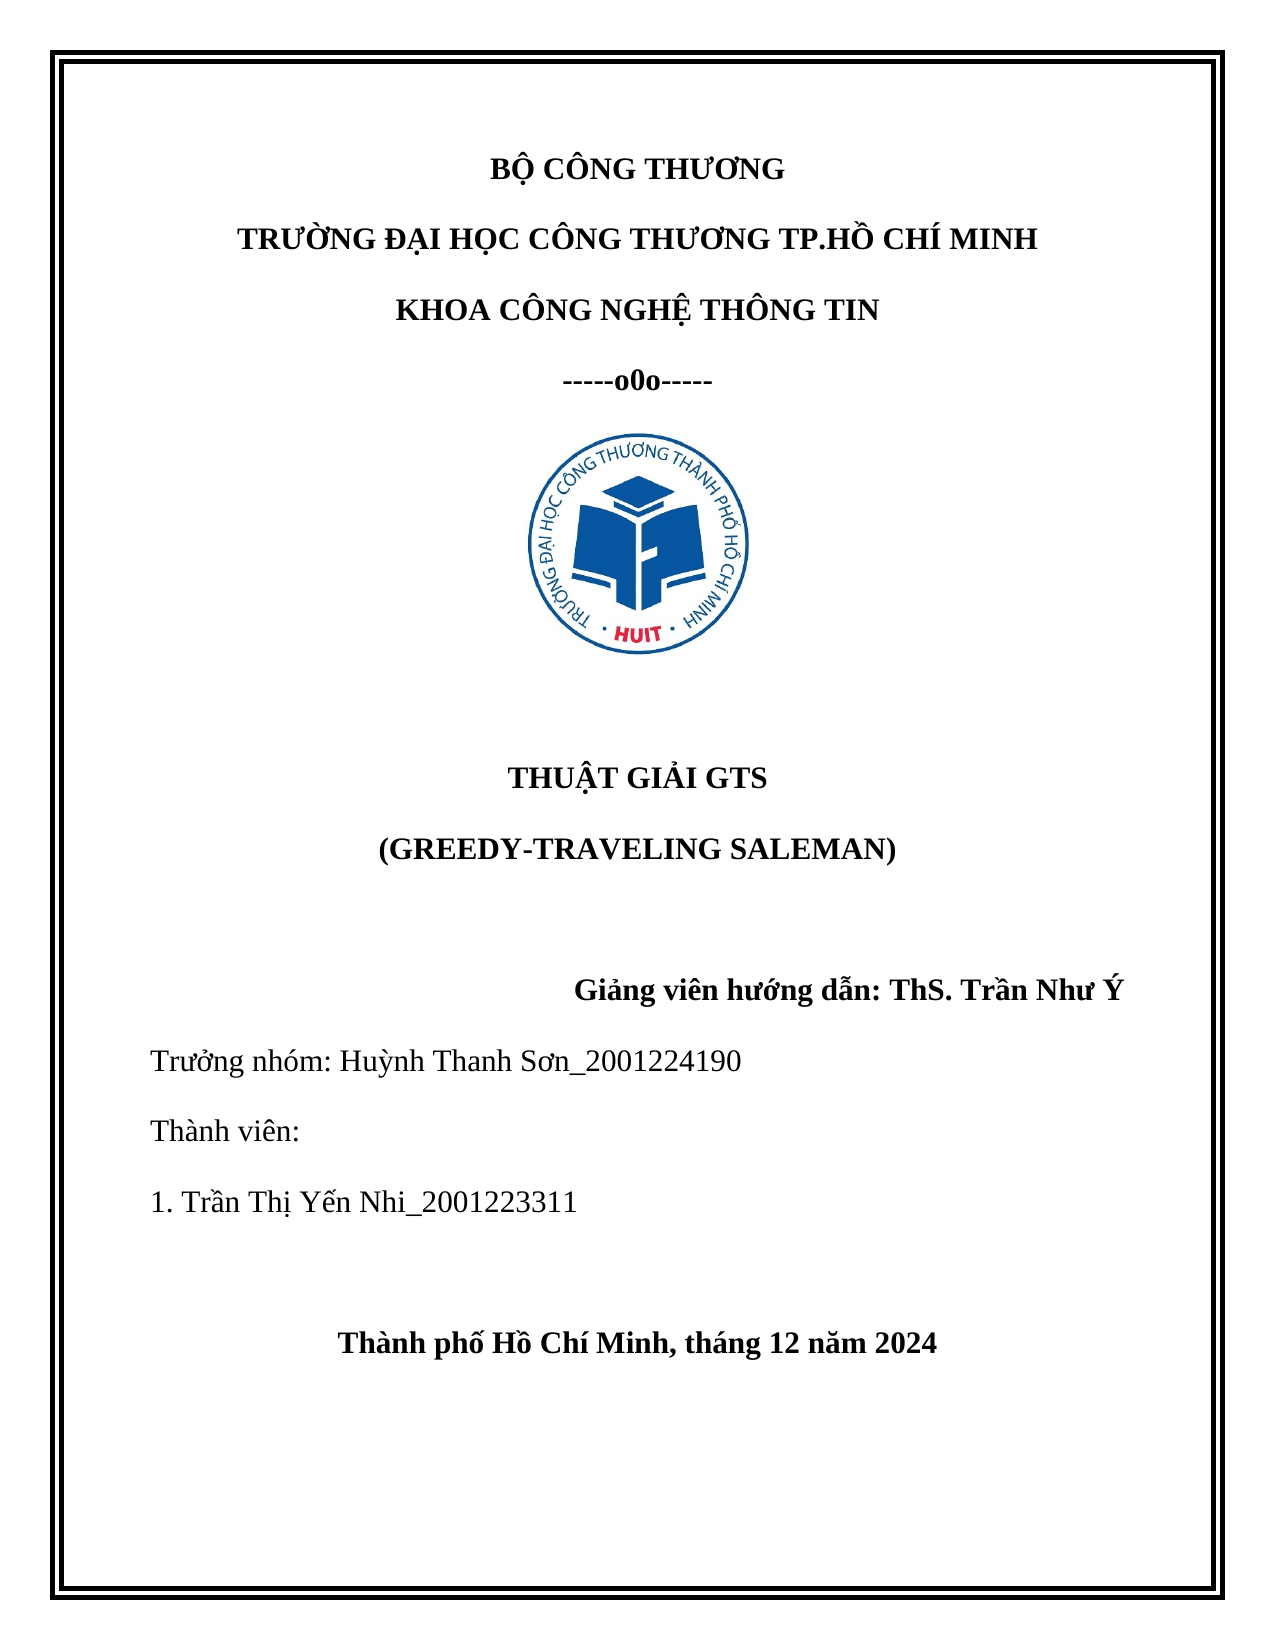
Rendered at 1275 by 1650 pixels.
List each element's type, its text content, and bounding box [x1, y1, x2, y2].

text -----o0o----- [150, 362, 1125, 397]
text 1. Trần Thị Yến Nhi_2001223311 [150, 1183, 1125, 1219]
text BỘ CÔNG THƯƠNG [150, 150, 1125, 186]
text TRƯỜNG ĐẠI HỌC CÔNG THƯƠNG TP.HỒ CHÍ MINH [150, 221, 1125, 256]
text KHOA CÔNG NGHỆ THÔNG TIN [150, 291, 1125, 327]
text Thành phố Hồ Chí Minh, tháng 12 năm 2024 [150, 1324, 1125, 1360]
text Giảng viên hướng dẫn: ThS. Trần Như Ý [150, 971, 1125, 1007]
text (GREEDY-TRAVELING SALEMAN) [150, 830, 1125, 866]
text THUẬT GIẢI GTS [150, 760, 1125, 796]
text Trưởng nhóm: Huỳnh Thanh Sơn_2001224190 [150, 1042, 1125, 1078]
picture [525, 432, 750, 657]
text Thành viên: [150, 1112, 1125, 1148]
